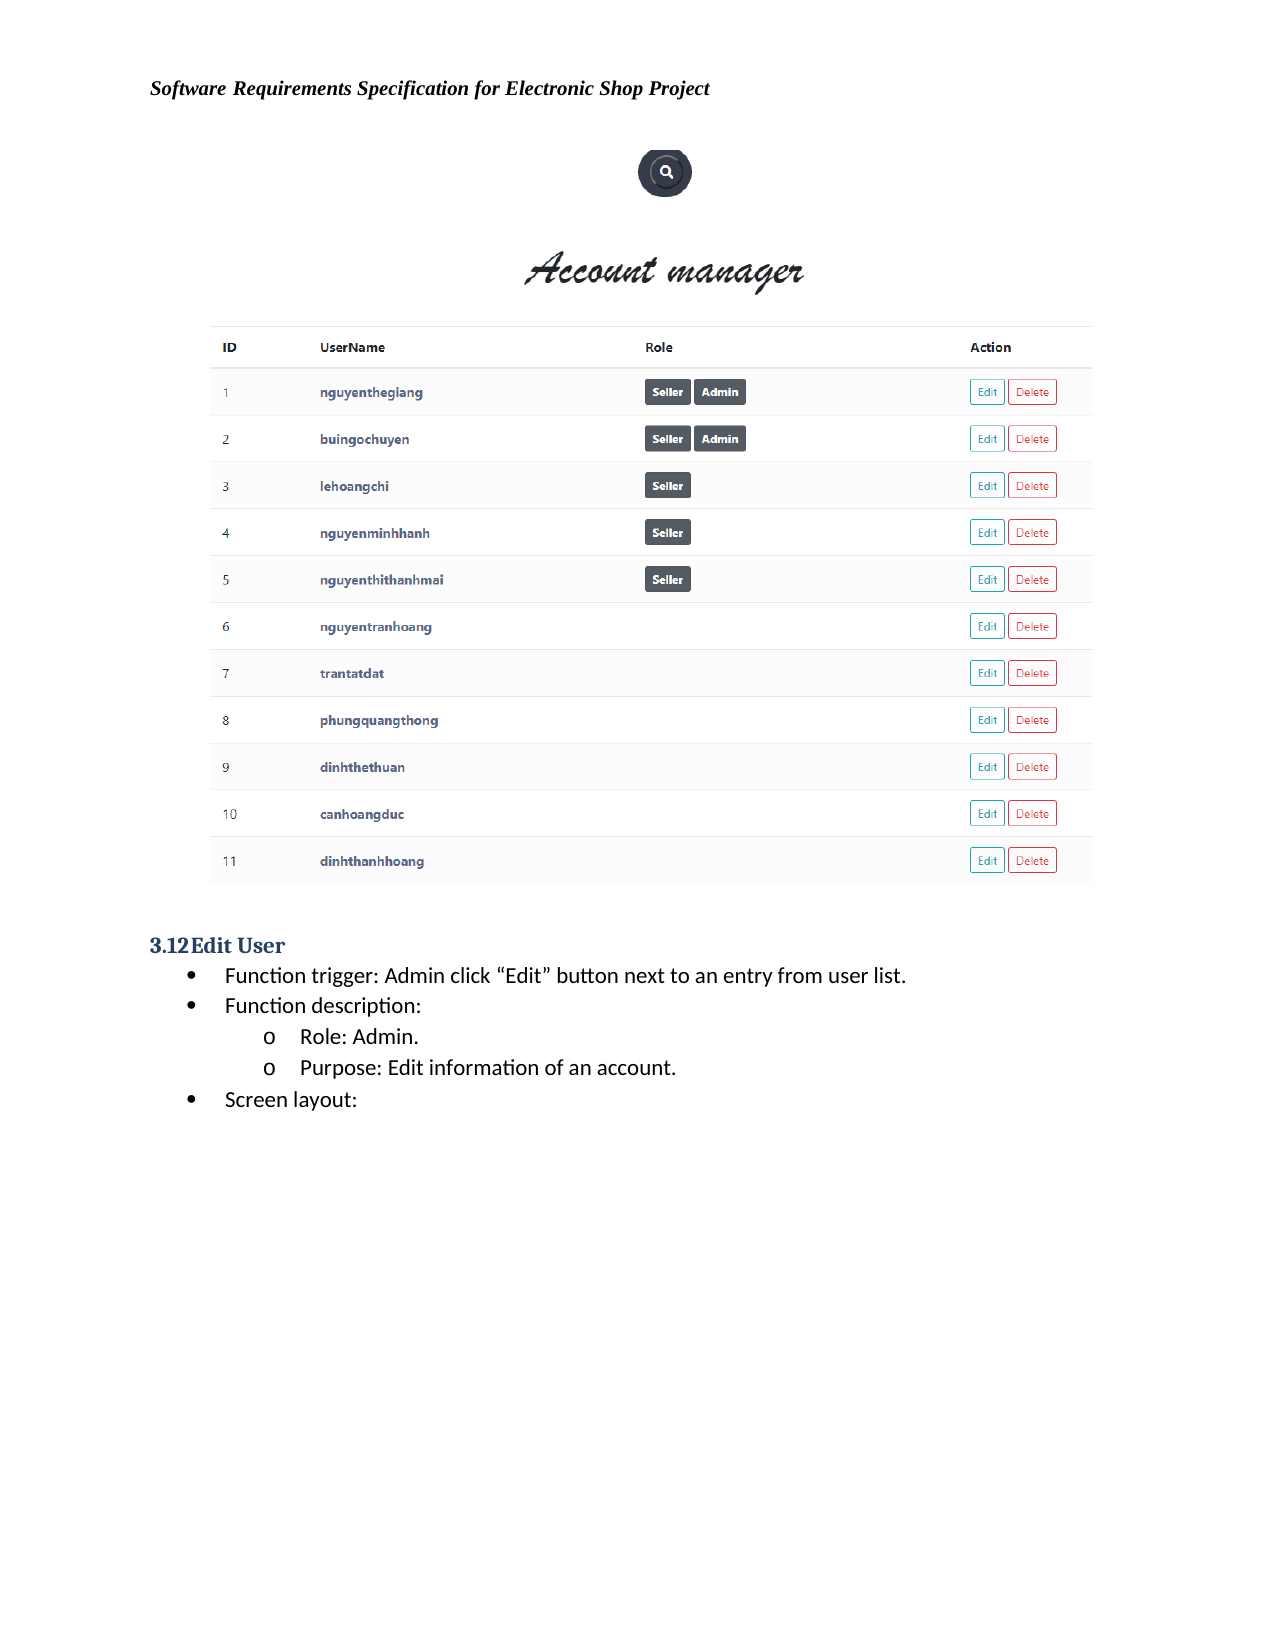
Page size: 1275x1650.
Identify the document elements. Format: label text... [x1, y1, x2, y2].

list Purpose: Edit information of an account. [262, 1053, 1125, 1082]
list Function trigger: Admin click “Edit” button next to an entry from user list. [187, 961, 1125, 989]
list Role: Admin. [262, 1022, 1125, 1051]
list Edit User [150, 933, 1125, 959]
list Screen layout: [187, 1085, 1125, 1113]
list Function description: [187, 992, 1125, 1020]
picture [150, 150, 1093, 897]
